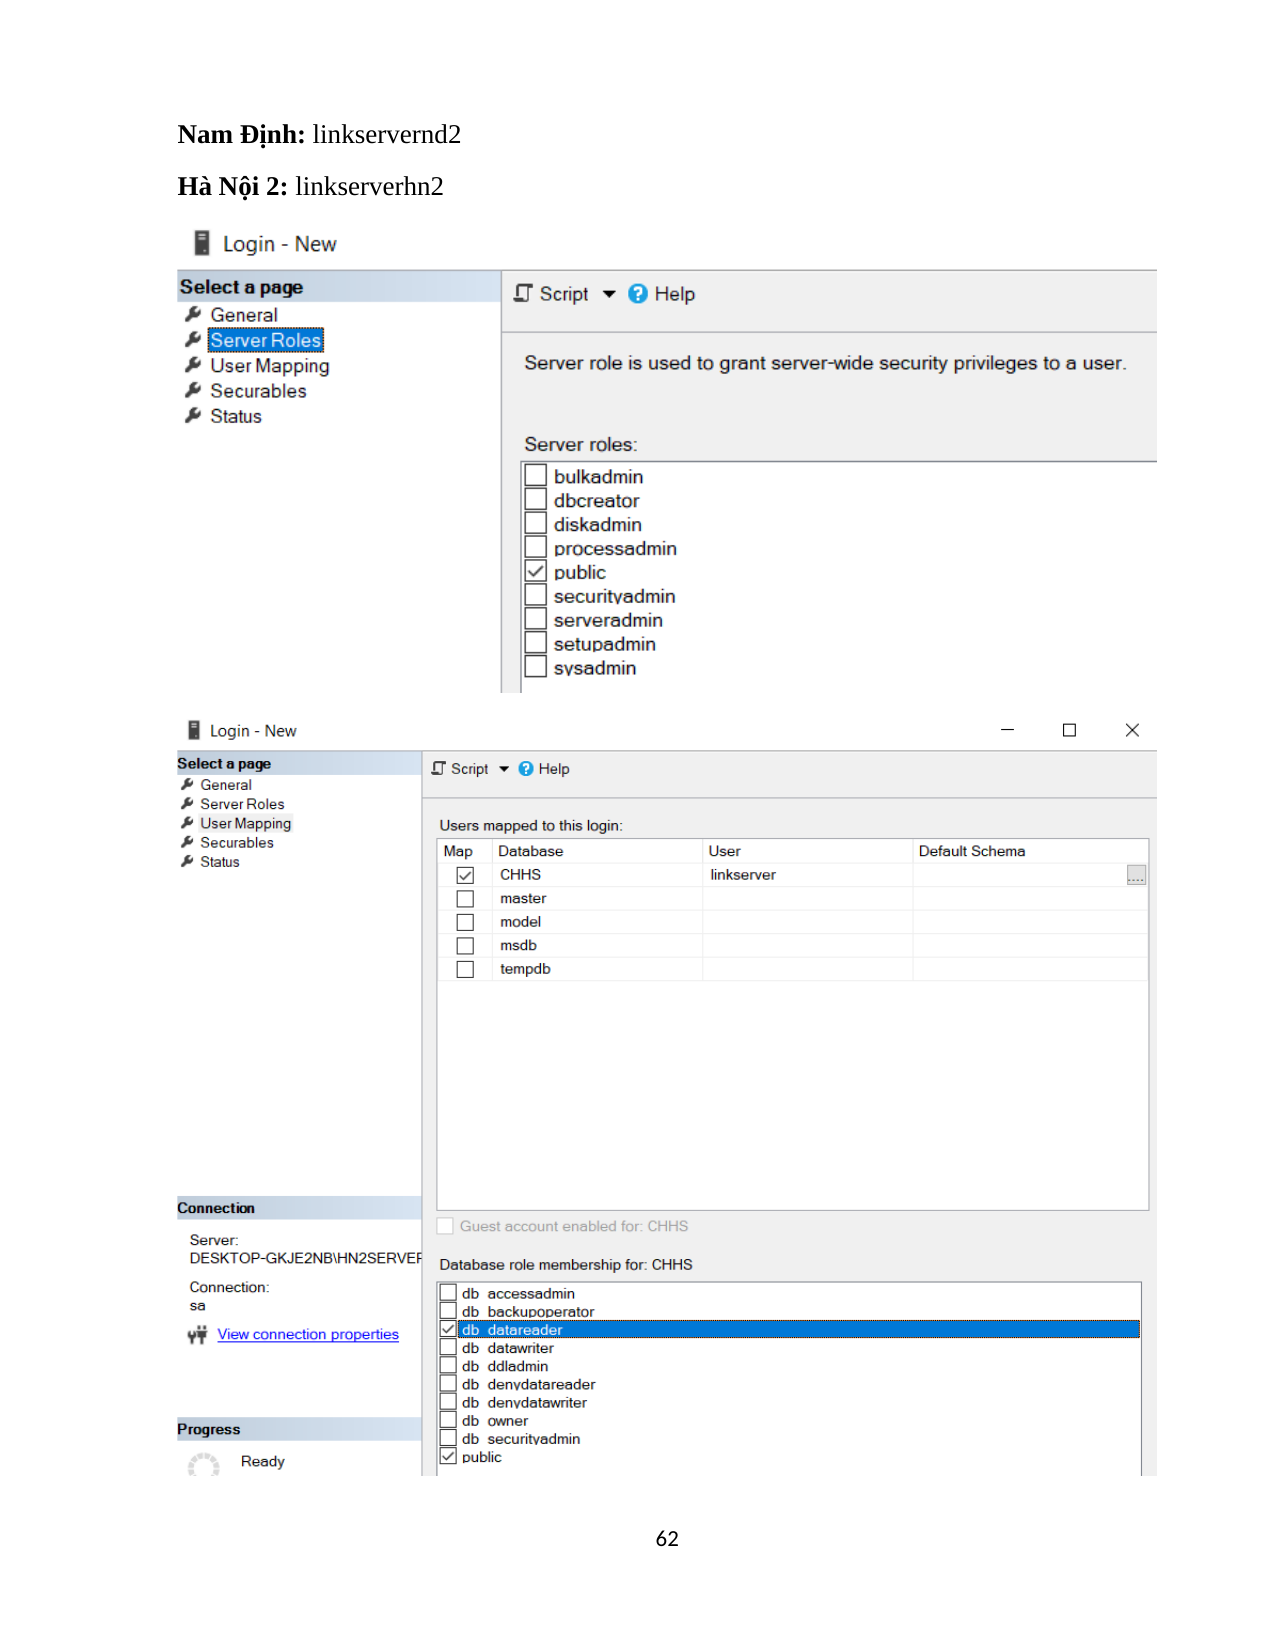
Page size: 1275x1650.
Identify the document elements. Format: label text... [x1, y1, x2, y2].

picture [177, 713, 1157, 1476]
text Hà Nội 2: linkserverhn2 [177, 171, 1157, 202]
text Nam Định: linkservernd2 [177, 118, 1157, 149]
picture [177, 222, 1157, 693]
